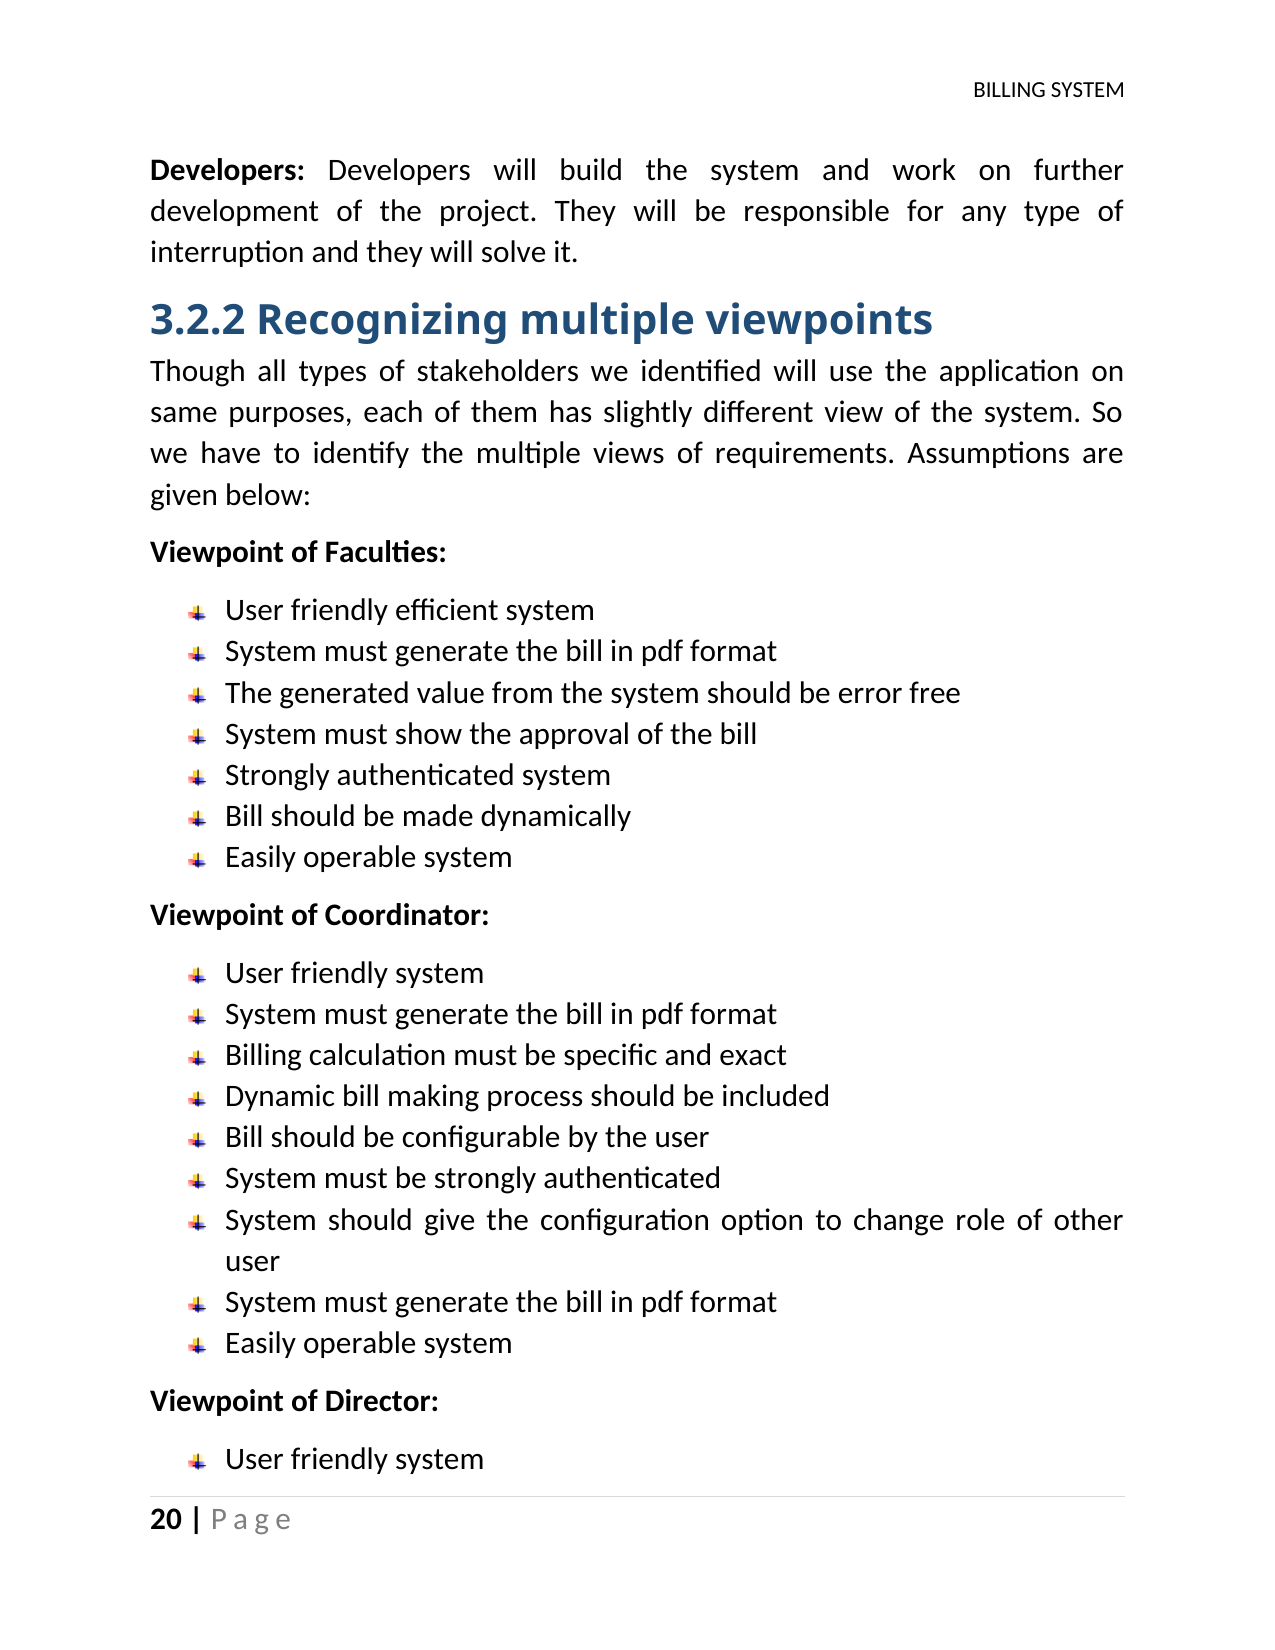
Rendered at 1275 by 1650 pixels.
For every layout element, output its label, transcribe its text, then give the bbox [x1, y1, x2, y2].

text Viewpoint of Faculties: [150, 533, 1125, 571]
picture [188, 1213, 206, 1231]
text Viewpoint of Coordinator: [150, 895, 1125, 933]
list Easily operable system [187, 837, 1125, 875]
list Dynamic bill making process should be included [187, 1076, 1125, 1114]
picture [188, 851, 206, 868]
list System must show the approval of the bill [187, 714, 1125, 752]
picture [188, 1049, 206, 1066]
list System must be strongly authenticated [187, 1159, 1125, 1197]
list User friendly system [187, 1439, 1125, 1477]
list System must generate the bill in pdf format [187, 632, 1125, 670]
picture [188, 1172, 206, 1189]
picture [188, 727, 206, 745]
text Viewpoint of Director: [150, 1381, 1125, 1419]
picture [188, 604, 206, 621]
picture [188, 1131, 206, 1148]
picture [188, 645, 206, 662]
picture [188, 686, 206, 704]
picture [188, 768, 206, 786]
text Developers: Developers will build the system and work on further development of the project. They will be responsible for any type of interruption and they will solve it. [150, 150, 1125, 270]
picture [188, 809, 206, 827]
picture [188, 1336, 206, 1354]
list Bill should be configurable by the user [187, 1117, 1125, 1156]
list User friendly efficient system [187, 590, 1125, 628]
picture [188, 1007, 206, 1025]
list User friendly system [187, 953, 1125, 991]
picture [188, 1090, 206, 1107]
list System must generate the bill in pdf format [187, 1282, 1125, 1320]
list Bill should be made dynamically [187, 796, 1125, 834]
subtitle 3.2.2 Recognizing multiple viewpoints [150, 290, 1125, 347]
list Strongly authenticated system [187, 755, 1125, 793]
text Though all types of stakeholders we identified will use the application on same purposes, each of them has slightly different view of the system. So we have to identify the multiple views of requirements. Assumptions are given below: [150, 351, 1125, 513]
picture [188, 1295, 206, 1313]
list The generated value from the system should be error free [187, 673, 1125, 711]
list Easily operable system [187, 1323, 1125, 1361]
list Billing calculation must be specific and exact [187, 1035, 1125, 1073]
list System should give the configuration option to change role of other user [187, 1200, 1125, 1279]
picture [188, 966, 206, 984]
picture [188, 1452, 206, 1470]
list System must generate the bill in pdf format [187, 994, 1125, 1032]
